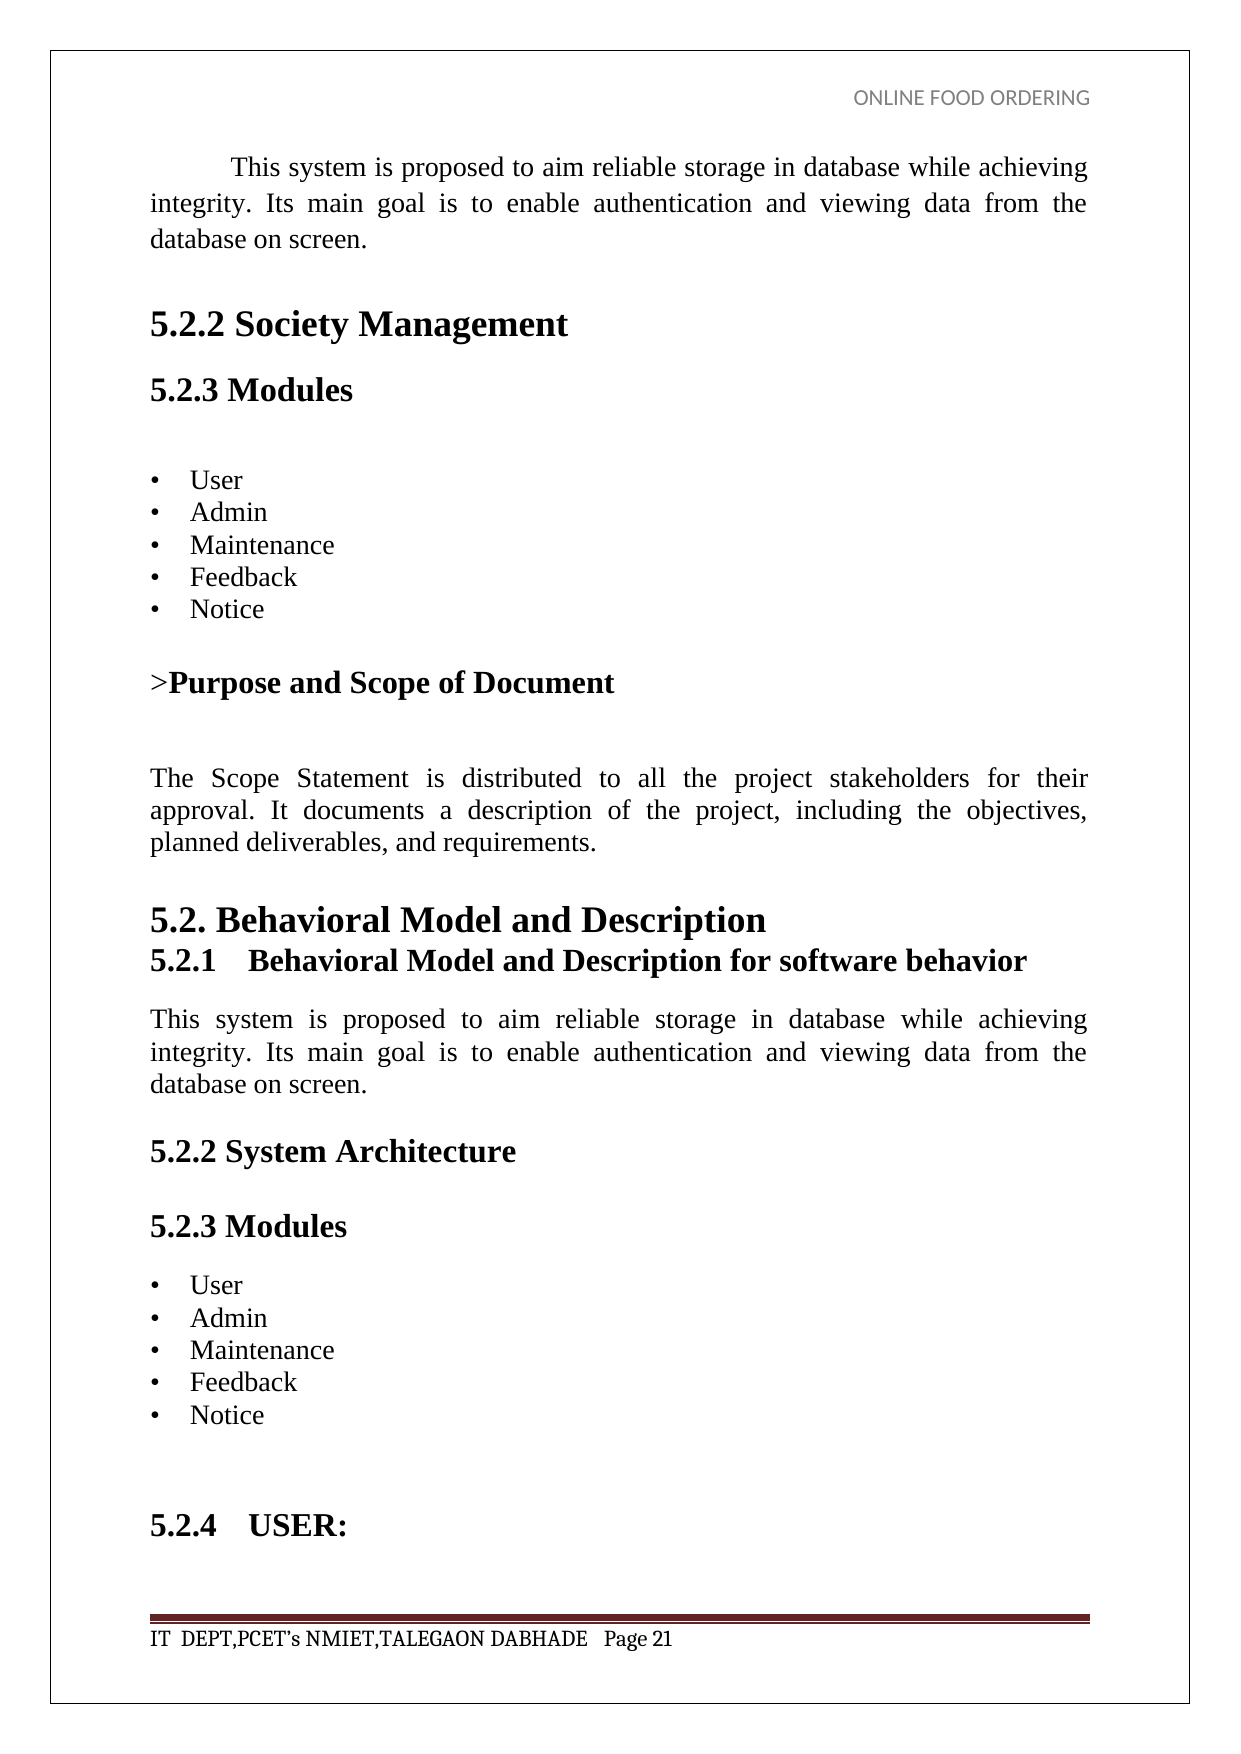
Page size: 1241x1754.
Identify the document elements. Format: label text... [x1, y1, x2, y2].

text This system is proposed to aim reliable storage in database while achieving integrity. Its main goal is to enable authentication and viewing data from the database on screen. [150, 1003, 1089, 1100]
text The Scope Statement is distributed to all the project stakeholders for their approval. It documents a description of the project, including the objectives, planned deliverables, and requirements. [150, 761, 1089, 858]
text 5.2.3 Modules [150, 1206, 1090, 1244]
text >Purpose and Scope of Document [150, 663, 1090, 700]
list User [150, 1268, 1090, 1301]
list Maintenance [150, 1333, 1090, 1366]
list User [150, 463, 1090, 495]
text 5.2.2 Society Management [150, 301, 1090, 344]
list Notice [150, 1398, 1090, 1430]
list Admin [150, 495, 1090, 528]
list Admin [150, 1301, 1090, 1333]
text 5.2.1 Behavioral Model and Description for software behavior [150, 940, 1090, 978]
text 5.2.2 System Architecture [150, 1131, 1090, 1169]
list Feedback [150, 1366, 1090, 1398]
list Notice [150, 593, 1090, 625]
text This system is proposed to aim reliable storage in database while achieving integrity. Its main goal is to enable authentication and viewing data from the database on screen. [150, 150, 1089, 254]
list Maintenance [150, 528, 1090, 560]
text 5.2.3 Modules [150, 369, 1090, 409]
list Feedback [150, 560, 1090, 593]
text 5.2.4 USER: [150, 1505, 1090, 1543]
text 5.2. Behavioral Model and Description [150, 897, 1090, 940]
